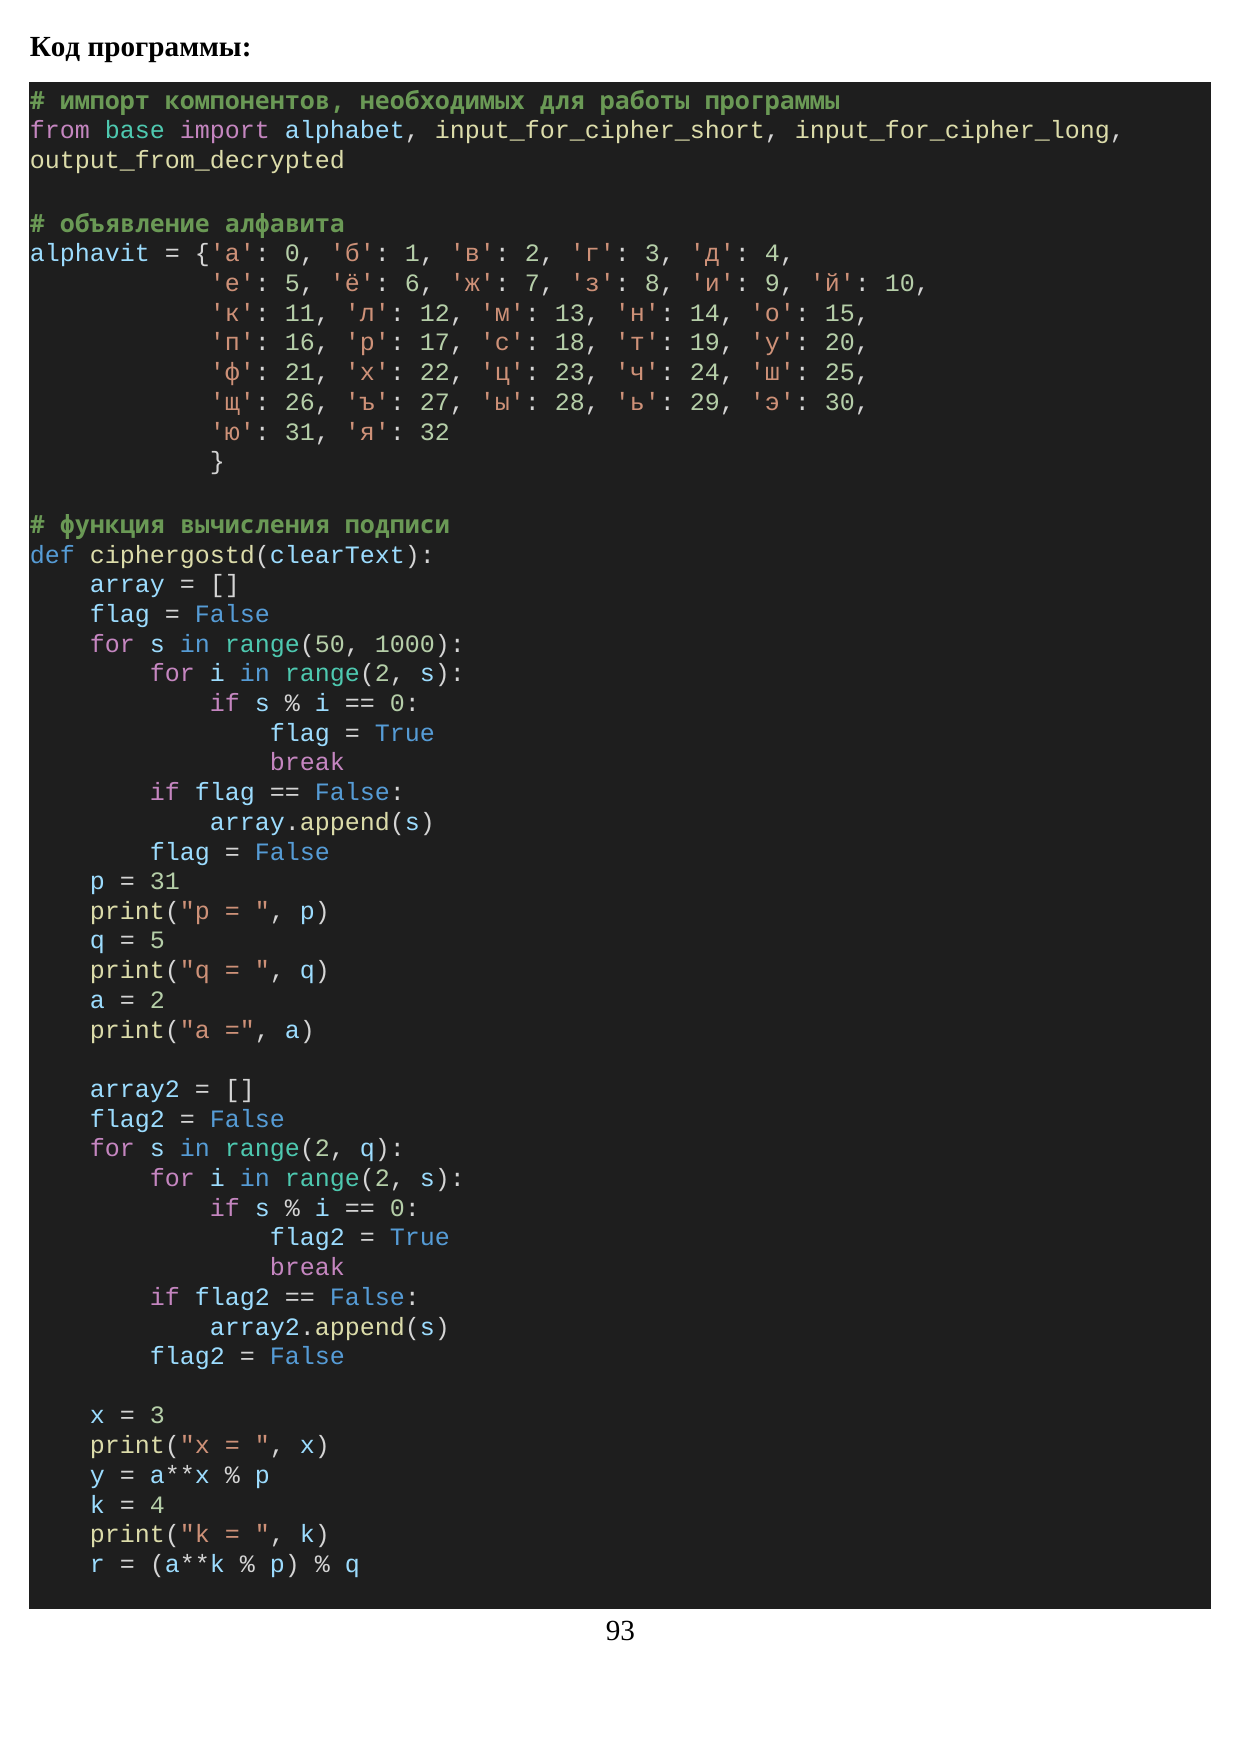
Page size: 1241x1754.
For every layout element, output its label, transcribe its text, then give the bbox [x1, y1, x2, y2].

text 'к': 11, 'л': 12, 'м': 13, 'н': 14, 'о': 15, [29, 299, 1211, 329]
text for s in range(2, q): [29, 1134, 1211, 1164]
text q = 5 [29, 927, 1211, 956]
text } [29, 447, 1211, 477]
text if s % i == 0: [29, 1194, 1211, 1224]
text print("p = ", p) [29, 897, 1211, 927]
text Код программы: [29, 29, 1211, 63]
text print("a =", a) [29, 1016, 1211, 1046]
text # объявление алфавита [29, 206, 1211, 239]
text # импорт компонентов, необходимых для работы программы [29, 82, 1211, 116]
text r = (a**k % p) % q [29, 1550, 1211, 1580]
text array.append(s) [29, 808, 1211, 838]
text 'щ': 26, 'ъ': 27, 'ы': 28, 'ь': 29, 'э': 30, [29, 388, 1211, 418]
text array2.append(s) [29, 1313, 1211, 1342]
text def ciphergostd(clearText): [29, 541, 1211, 571]
text 'п': 16, 'р': 17, 'с': 18, 'т': 19, 'у': 20, [29, 329, 1211, 358]
text for i in range(2, s): [29, 659, 1211, 689]
text break [29, 749, 1211, 778]
text 'ю': 31, 'я': 32 [29, 418, 1211, 447]
text flag2 = False [29, 1105, 1211, 1134]
text y = a**x % p [29, 1461, 1211, 1491]
text p = 31 [29, 867, 1211, 897]
text if s % i == 0: [29, 689, 1211, 719]
text break [29, 1253, 1211, 1283]
text a = 2 [29, 986, 1211, 1016]
text flag = False [29, 600, 1211, 630]
text flag = False [29, 838, 1211, 867]
text if flag == False: [29, 778, 1211, 808]
text array = [] [29, 571, 1211, 600]
text for i in range(2, s): [29, 1164, 1211, 1194]
text array2 = [] [29, 1075, 1211, 1105]
text # функция вычисления подписи [29, 507, 1211, 541]
text flag2 = True [29, 1224, 1211, 1253]
text from base import alphabet, input_for_cipher_short, input_for_cipher_long, output_from_decrypted [29, 116, 1211, 176]
text flag2 = False [29, 1342, 1211, 1372]
text print("x = ", x) [29, 1431, 1211, 1461]
text alphavit = {'а': 0, 'б': 1, 'в': 2, 'г': 3, 'д': 4, [29, 239, 1211, 269]
text 'ф': 21, 'х': 22, 'ц': 23, 'ч': 24, 'ш': 25, [29, 358, 1211, 388]
text x = 3 [29, 1402, 1211, 1431]
text print("k = ", k) [29, 1521, 1211, 1550]
text 'е': 5, 'ё': 6, 'ж': 7, 'з': 8, 'и': 9, 'й': 10, [29, 269, 1211, 299]
text k = 4 [29, 1491, 1211, 1521]
text print("q = ", q) [29, 956, 1211, 986]
text flag = True [29, 719, 1211, 749]
text if flag2 == False: [29, 1283, 1211, 1313]
text for s in range(50, 1000): [29, 630, 1211, 659]
